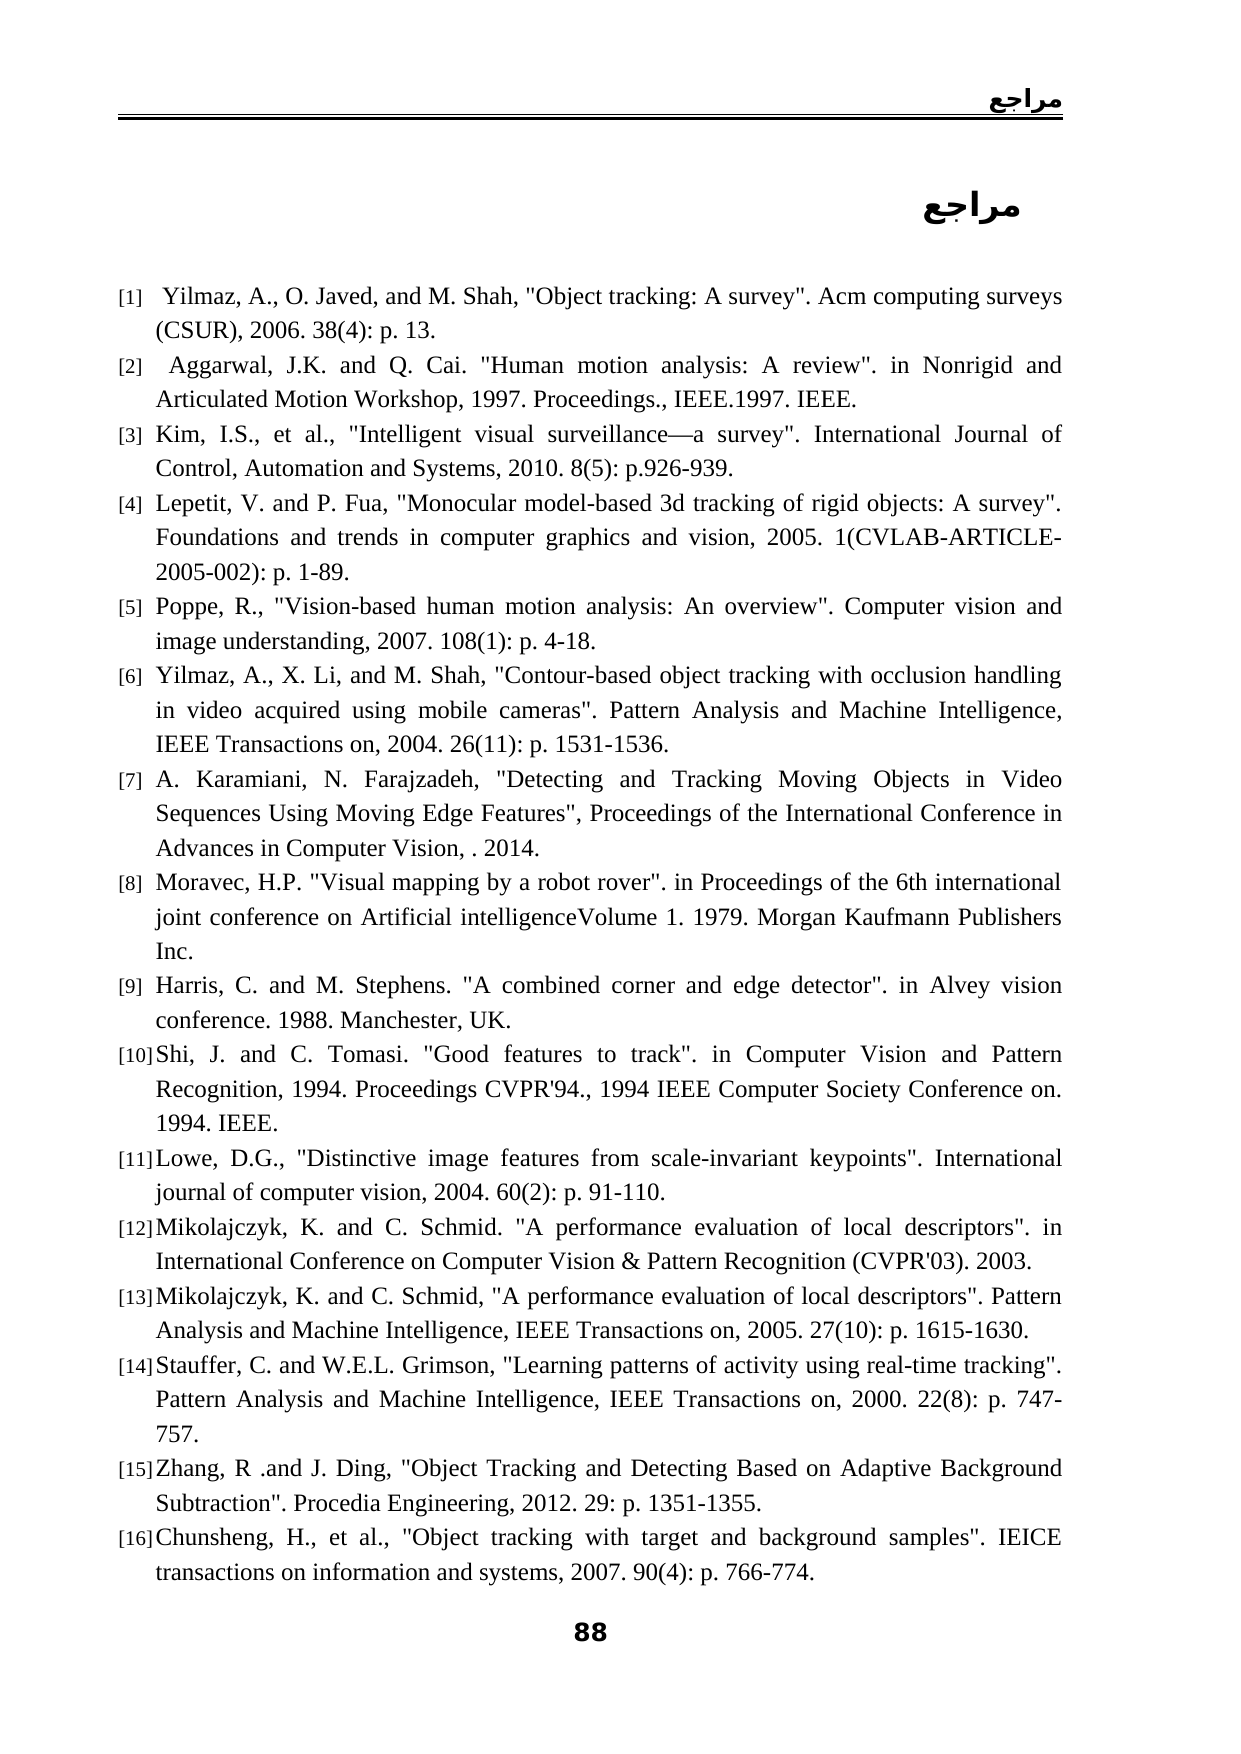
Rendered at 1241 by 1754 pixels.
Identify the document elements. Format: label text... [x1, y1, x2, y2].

text Lowe, D.G., "Distinctive image features from scale-invariant keypoints". International journal of computer vision, 2004. 60(2): p. 91-110. [118, 1143, 1063, 1206]
text Harris, C. and M. Stephens. "A combined corner and edge detector". in Alvey vision conference. 1988. Manchester, UK. [118, 971, 1063, 1034]
text A. Karamiani, N. Farajzadeh, "Detecting and Tracking Moving Objects in Video Sequences Using Moving Edge Features", Proceedings of the International Conference in Advances in Computer Vision, . 2014. [118, 764, 1063, 861]
text Lepetit, V. and P. Fua, "Monocular model-based 3d tracking of rigid objects: A survey". Foundations and trends in computer graphics and vision, 2005. 1(CVLAB-ARTICLE-2005-002): p. 1-89. [118, 488, 1063, 586]
text Shi, J. and C. Tomasi. "Good features to track". in Computer Vision and Pattern Recognition, 1994. Proceedings CVPR'94., 1994 IEEE Computer Society Conference on. 1994. IEEE. [118, 1039, 1063, 1137]
text Aggarwal, J.K. and Q. Cai. "Human motion analysis: A review". in Nonrigid and Articulated Motion Workshop, 1997. Proceedings., IEEE.1997. IEEE. [118, 350, 1063, 413]
text Stauffer, C. and W.E.L. Grimson, "Learning patterns of activity using real-time tracking". Pattern Analysis and Machine Intelligence, IEEE Transactions on, 2000. 22(8): p. 747-757. [118, 1350, 1063, 1447]
text Mikolajczyk, K. and C. Schmid, "A performance evaluation of local descriptors". Pattern Analysis and Machine Intelligence, IEEE Transactions on, 2005. 27(10): p. 1615-1630. [118, 1281, 1063, 1344]
text Zhang, R .and J. Ding, "Object Tracking and Detecting Based on Adaptive Background Subtraction". Procedia Engineering, 2012. 29: p. 1351-1355. [118, 1453, 1063, 1516]
text Mikolajczyk, K. and C. Schmid. "A performance evaluation of local descriptors". in International Conference on Computer Vision & Pattern Recognition (CVPR'03). 2003. [118, 1212, 1063, 1275]
text Poppe, R., "Vision-based human motion analysis: An overview". Computer vision and image understanding, 2007. 108(1): p. 4-18. [118, 591, 1063, 654]
text Kim, I.S., et al., "Intelligent visual surveillance—a survey". International Journal of Control, Automation and Systems, 2010. 8(5): p.926-939. [118, 419, 1063, 482]
text Moravec, H.P. "Visual mapping by a robot rover". in Proceedings of the 6th international joint conference on Artificial intelligenceVolume 1. 1979. Morgan Kaufmann Publishers Inc. [118, 867, 1063, 965]
text Chunsheng, H., et al., "Object tracking with target and background samples". IEICE transactions on information and systems, 2007. 90(4): p. 766-774. [118, 1522, 1063, 1585]
title مراجع [118, 185, 1063, 224]
text Yilmaz, A., O. Javed, and M. Shah, "Object tracking: A survey". Acm computing surveys (CSUR), 2006. 38(4): p. 13. [118, 281, 1063, 344]
text Yilmaz, A., X. Li, and M. Shah, "Contour-based object tracking with occlusion handling in video acquired using mobile cameras". Pattern Analysis and Machine Intelligence, IEEE Transactions on, 2004. 26(11): p. 1531-1536. [118, 660, 1063, 758]
